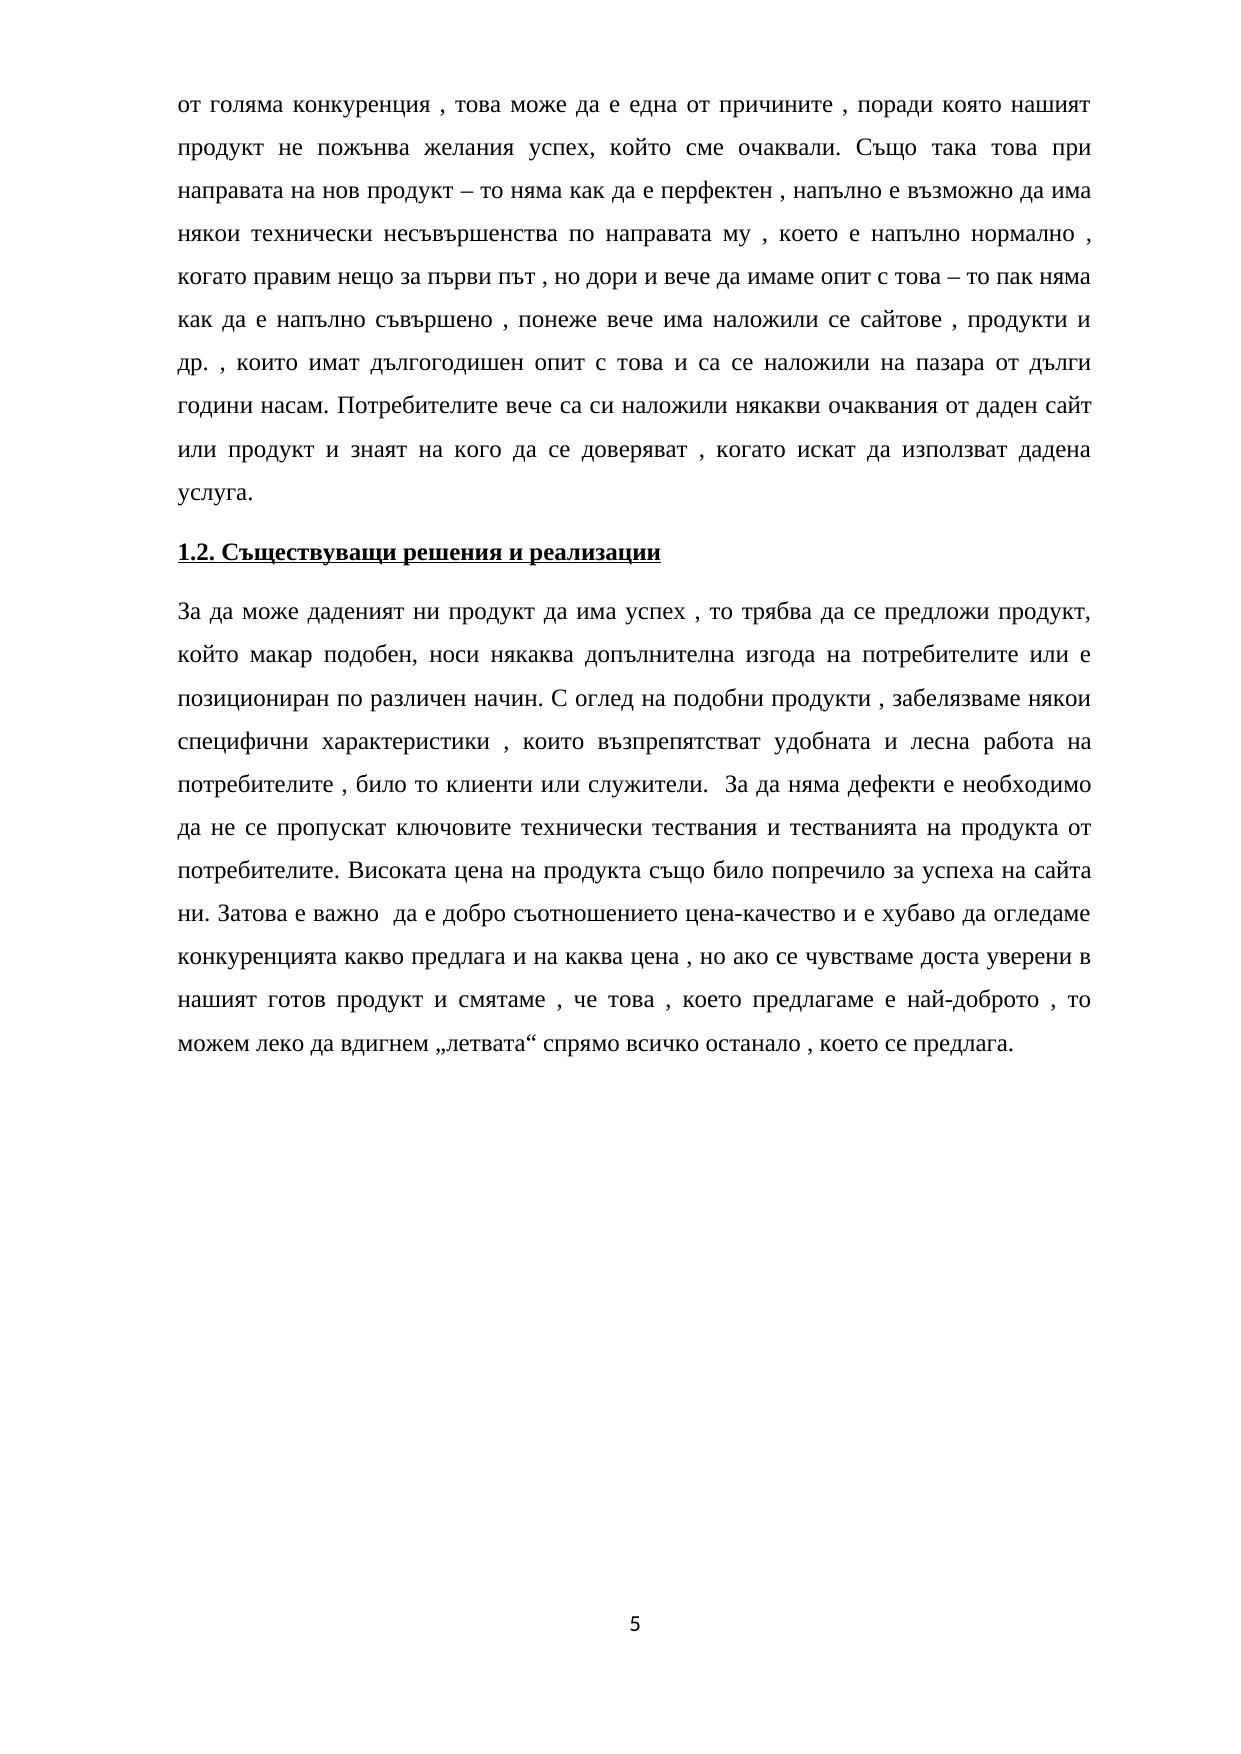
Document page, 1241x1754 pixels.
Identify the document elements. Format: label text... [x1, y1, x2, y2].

text За да може даденият ни продукт да има успех , то трябва да се предложи продукт, който макар подобен, носи някаква допълнителна изгода на потребителите или е позициониран по различен начин. С оглед на подобни продукти , забелязваме някои специфични характеристики , които възпрепятстват удобната и лесна работа на потребителите , било то клиенти или служители. За да няма дефекти е необходимо да не се пропускат ключовите технически тествания и тестванията на продукта от потребителите. Високата цена на продукта също било попречило за успеха на сайта ни. Затова е важно да е добро съотношението цена-качество и е хубаво да огледаме конкуренцията какво предлага и на каква цена , но ако се чувстваме доста уверени в нашият готов продукт и смятаме , че това , което предлагаме е най-доброто , то можем леко да вдигнем „летвата“ спрямо всичко останало , което се предлага. [177, 596, 1092, 1056]
text 1.2. Съществуващи решения и реализации [177, 537, 1092, 565]
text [177, 89, 1092, 506]
